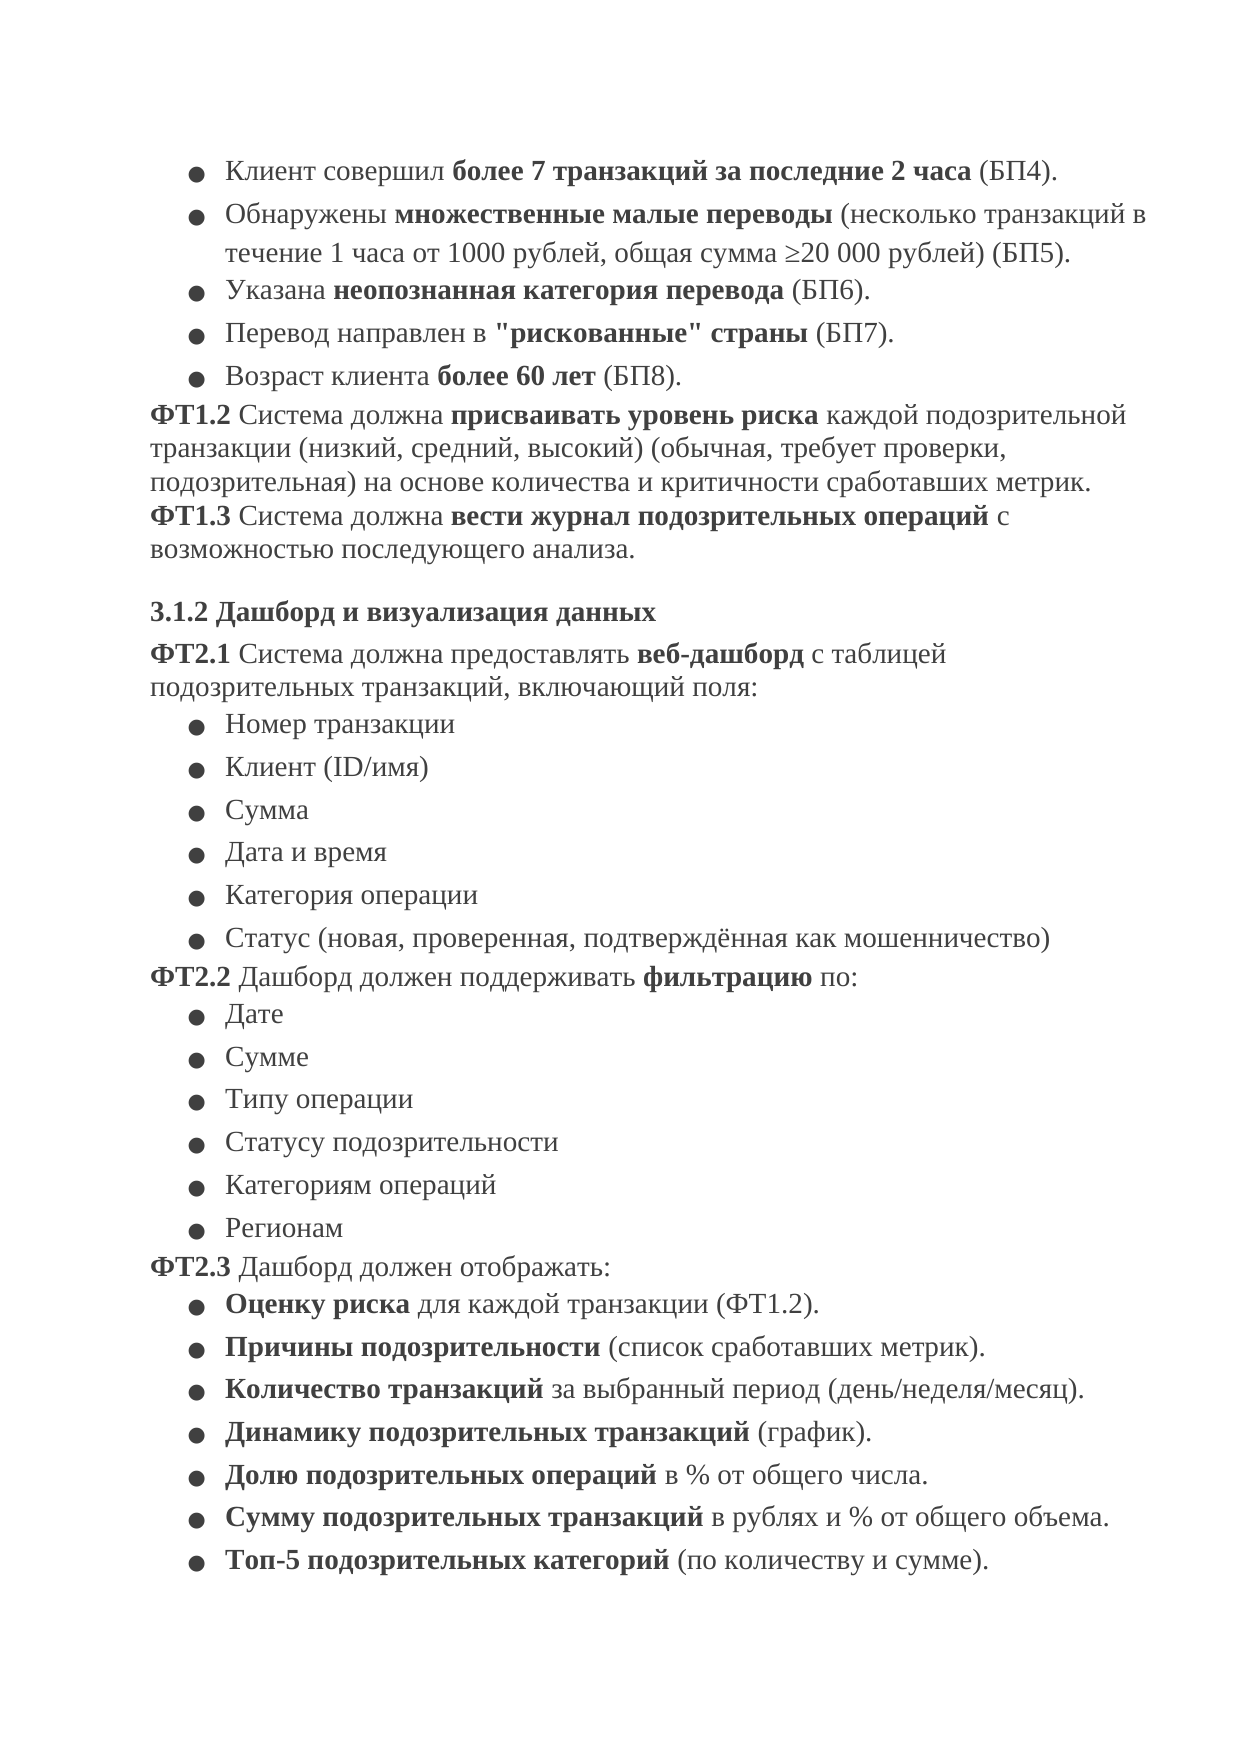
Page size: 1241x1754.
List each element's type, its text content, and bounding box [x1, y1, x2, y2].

list Номер транзакции [187, 703, 1154, 746]
list Долю подозрительных операций в % от общего числа. [187, 1453, 1154, 1496]
list Сумме [187, 1035, 1154, 1078]
list Обнаружены множественные малые переводы (несколько транзакций в течение 1 часа от 1000 рублей, общая сумма ≥20 000 рублей) (БП5). [187, 193, 1154, 269]
list Возраст клиента более 60 лет (БП8). [187, 354, 1154, 397]
text ФТ2.3 Дашборд должен отображать: [150, 1249, 1154, 1282]
list Оценку риска для каждой транзакции (ФТ1.2). [187, 1282, 1154, 1325]
subtitle 3.1.2 Дашборд и визуализация данных [150, 594, 1154, 627]
list Статус (новая, проверенная, подтверждённая как мошенничество) [187, 916, 1154, 959]
text ФТ2.1 Система должна предоставлять веб-дашборд с таблицей подозрительных транзакций, включающий поля: [150, 636, 1154, 703]
list Динамику подозрительных транзакций (график). [187, 1411, 1154, 1453]
list Дате [187, 993, 1154, 1035]
list Перевод направлен в "рискованные" страны (БП7). [187, 312, 1154, 354]
list Количество транзакций за выбранный период (день/неделя/месяц). [187, 1368, 1154, 1411]
text ФТ2.2 Дашборд должен поддерживать фильтрацию по: [150, 959, 1154, 993]
text ФТ1.2 Система должна присваивать уровень риска каждой подозрительной транзакции (низкий, средний, высокий) (обычная, требует проверки, подозрительная) на основе количества и критичности сработавших метрик. [150, 397, 1154, 498]
list Статусу подозрительности [187, 1121, 1154, 1163]
list Клиент совершил более 7 транзакций за последние 2 часа (БП4). [187, 150, 1154, 193]
list Клиент (ID/имя) [187, 746, 1154, 788]
list Категориям операций [187, 1163, 1154, 1206]
list Категория операции [187, 874, 1154, 916]
list Регионам [187, 1206, 1154, 1249]
list Топ-5 подозрительных категорий (по количеству и сумме). [187, 1539, 1154, 1581]
list Причины подозрительности (список сработавших метрик). [187, 1325, 1154, 1368]
list Дата и время [187, 831, 1154, 874]
text ФТ1.3 Система должна вести журнал подозрительных операций с возможностью последующего анализа. [150, 498, 1154, 565]
list Сумму подозрительных транзакций в рублях и % от общего объема. [187, 1496, 1154, 1539]
list Типу операции [187, 1078, 1154, 1121]
list Сумма [187, 788, 1154, 831]
list Указана неопознанная категория перевода (БП6). [187, 269, 1154, 312]
